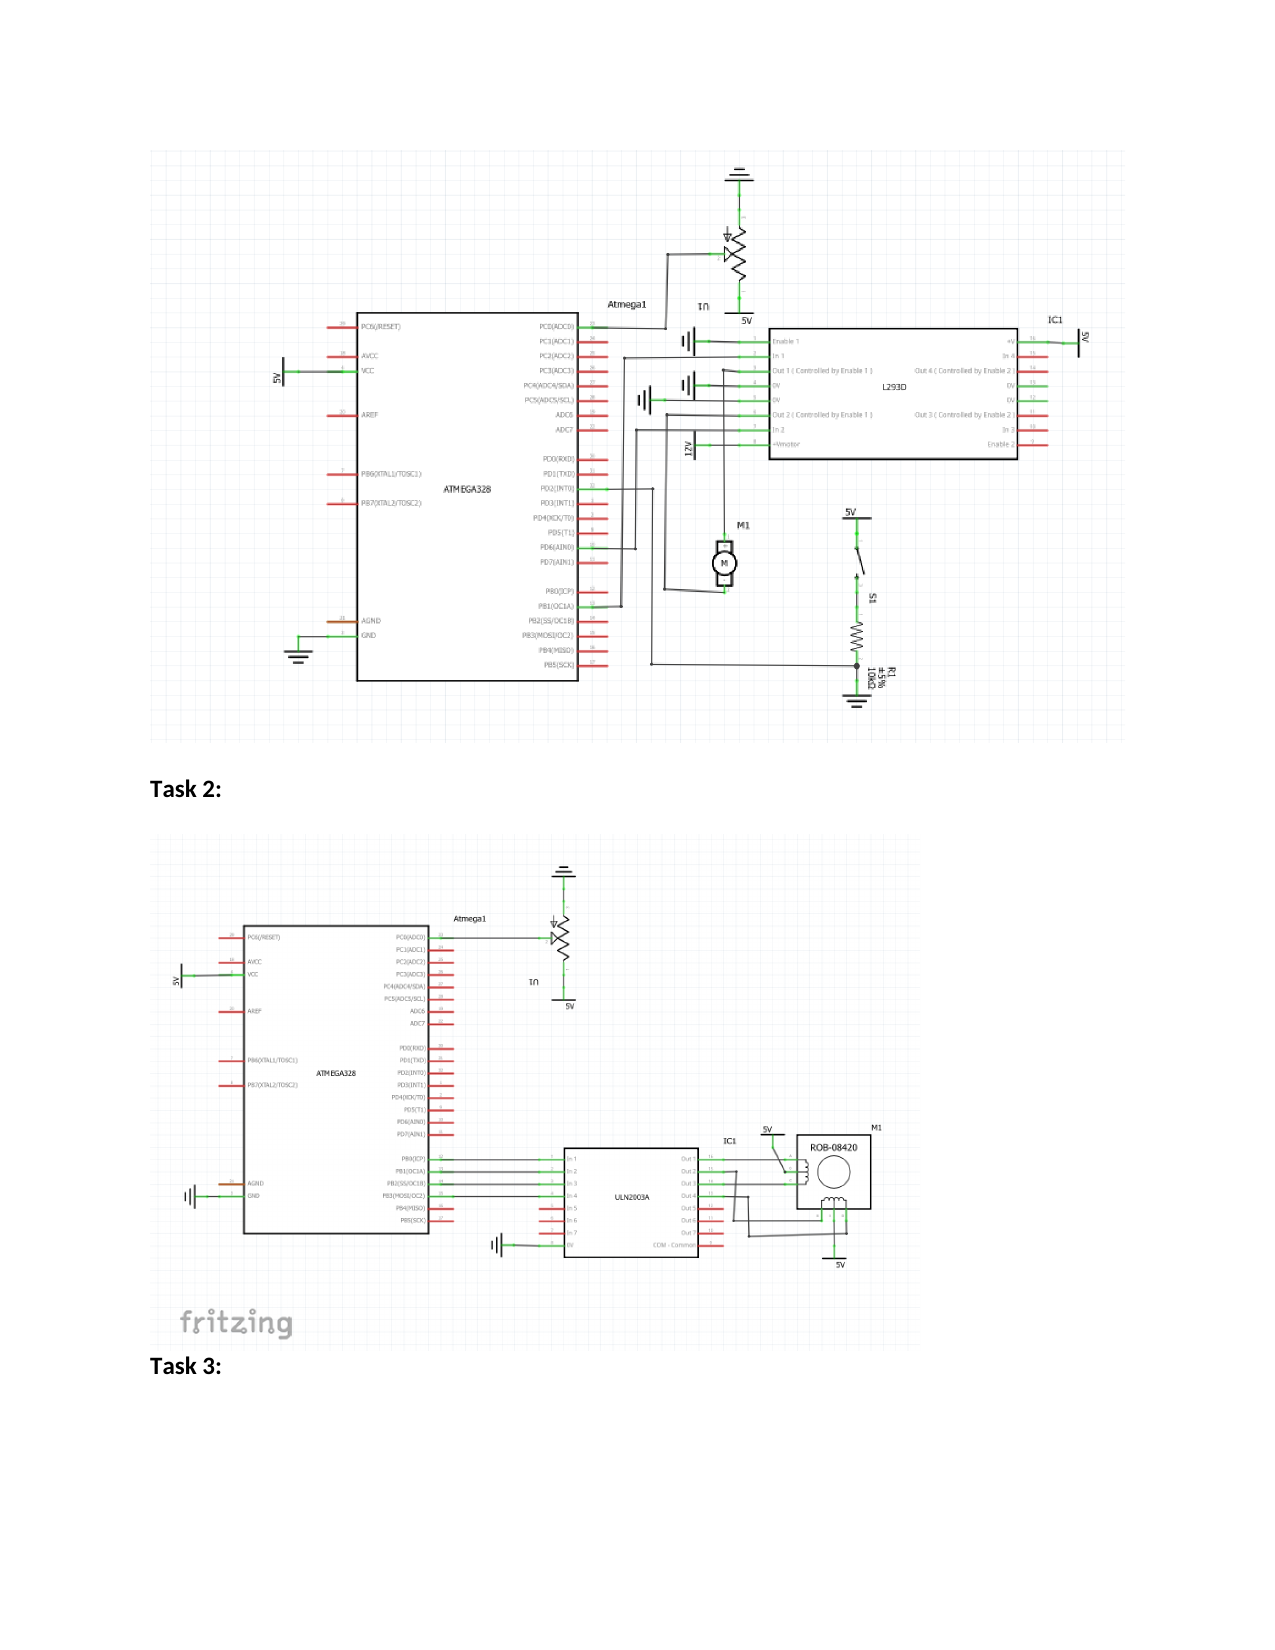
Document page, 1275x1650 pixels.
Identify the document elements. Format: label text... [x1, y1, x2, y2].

picture [150, 150, 1125, 743]
text Task 3: [150, 1350, 1125, 1381]
text Task 2: [150, 773, 1125, 804]
picture [150, 834, 921, 1351]
